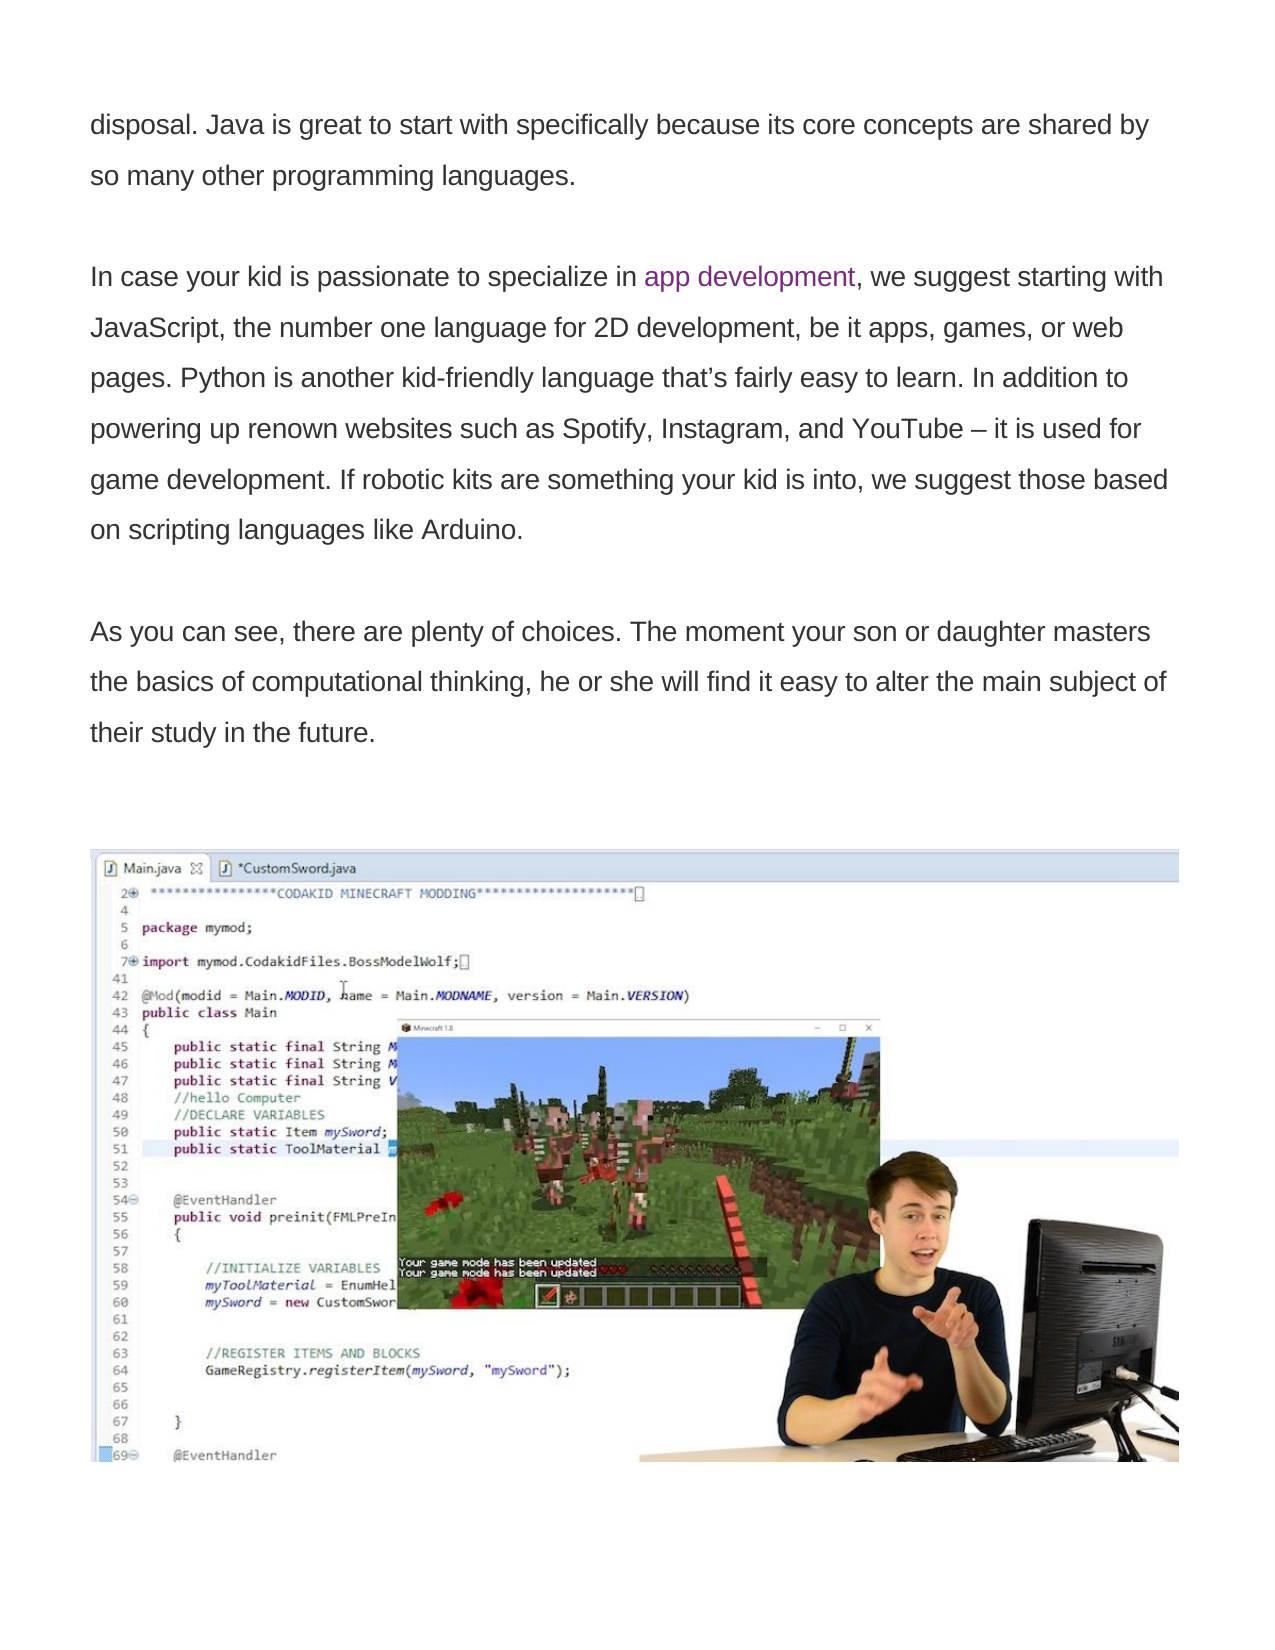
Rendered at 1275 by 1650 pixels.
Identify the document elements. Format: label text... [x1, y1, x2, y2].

text As you can see, there are plenty of choices. The moment your son or daughter masters the basics of computational thinking, he or she will find it easy to alter the main subject of their study in the future. [90, 596, 1185, 748]
picture [90, 849, 1179, 1462]
text In case your kid is passionate to specialize in app development, we suggest starting with JavaScript, the number one language for 2D development, be it apps, games, or web pages. Python is another kid-friendly language that’s fairly easy to learn. In addition to powering up renown websites such as Spotify, Instagram, and YouTube – it is used for game development. If robotic kits are something your kid is into, we suggest those based on scripting languages like Arduino. [90, 242, 1185, 546]
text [90, 90, 1185, 191]
